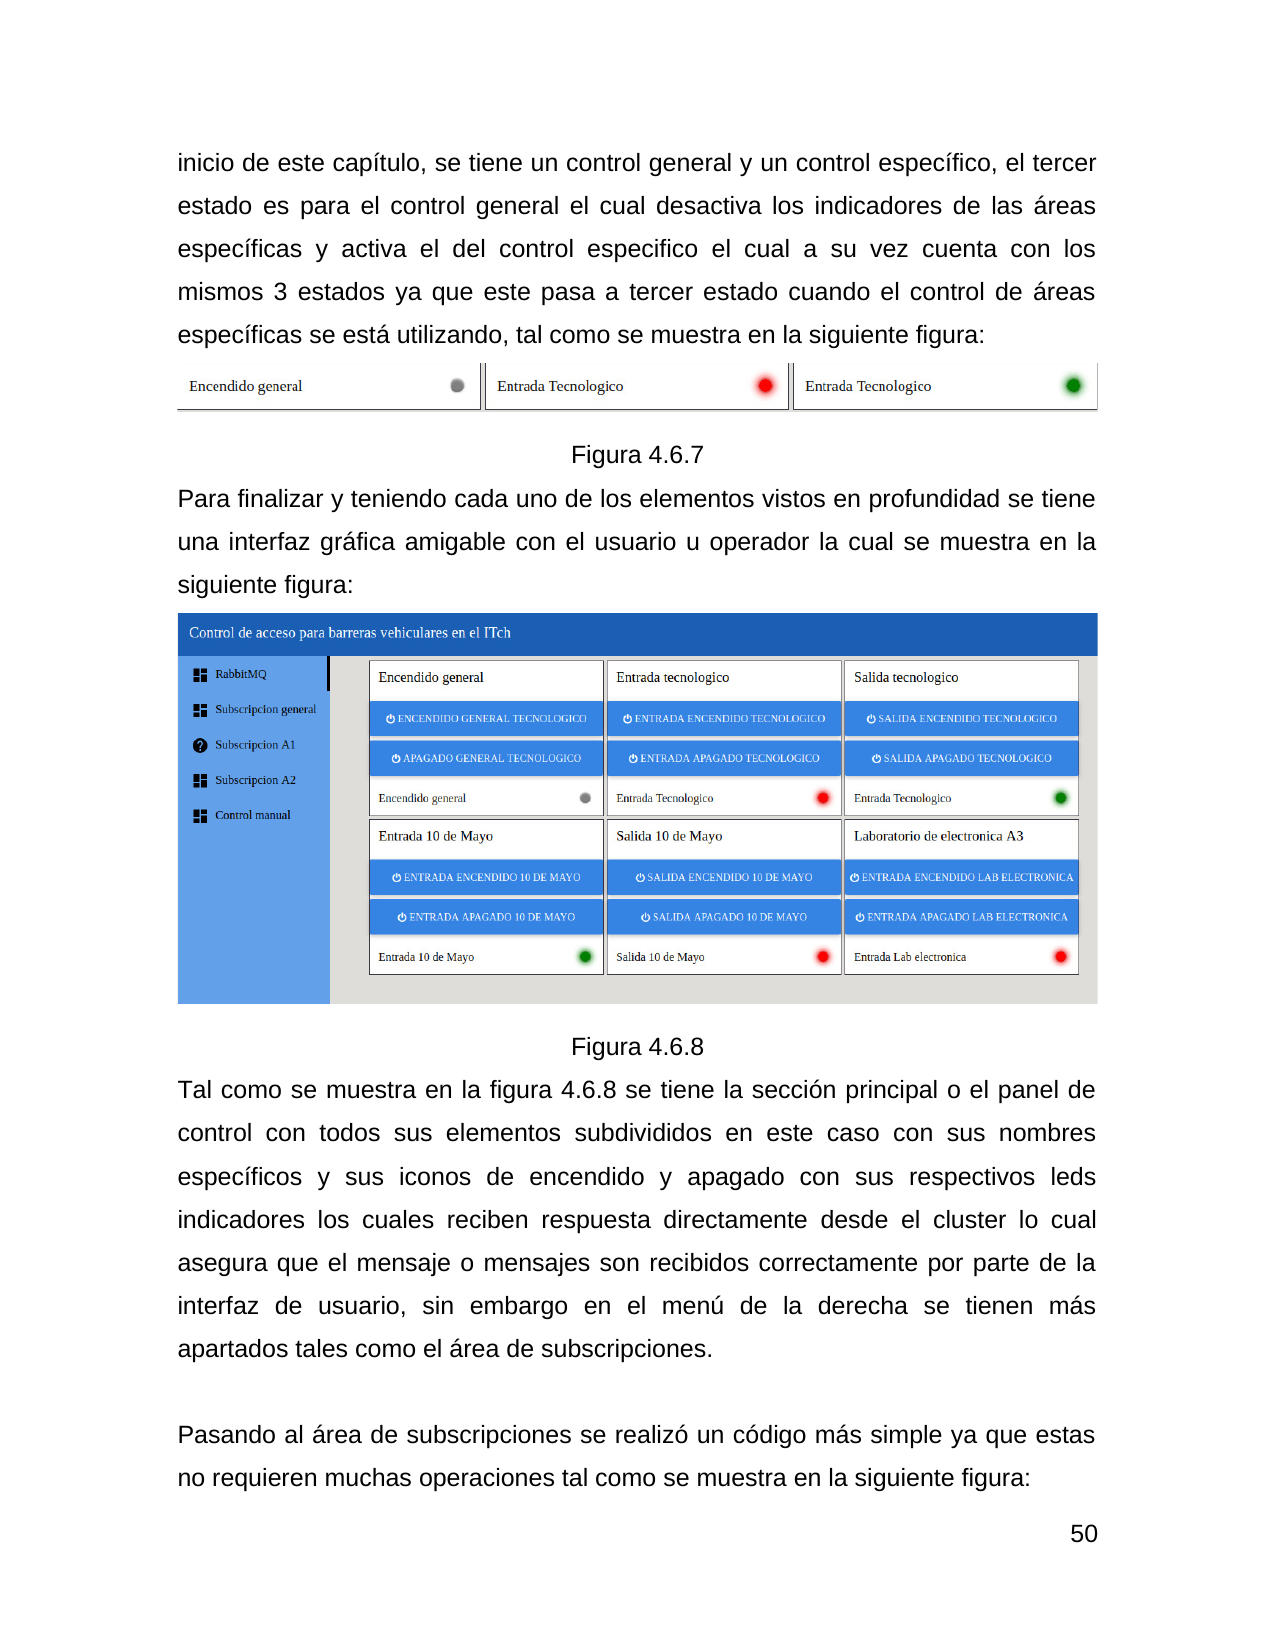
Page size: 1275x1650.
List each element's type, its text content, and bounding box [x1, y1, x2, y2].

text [177, 148, 1098, 349]
text Tal como se muestra en la figura 4.6.8 se tiene la sección principal o el panel de control con todos sus elementos subdivididos en este caso con sus nombres específicos y sus iconos de encendido y apagado con sus respectivos leds indicadores los cuales reciben respuesta directamente desde el cluster lo cual asegura que el mensaje o mensajes son recibidos correctamente por parte de la interfaz de usuario, sin embargo en el menú de la derecha se tienen más apartados tales como el área de subscripciones. [177, 1075, 1098, 1363]
text Para finalizar y teniendo cada uno de los elementos vistos en profundidad se tiene una interfaz gráfica amigable con el usuario u operador la cual se muestra en la siguiente figura: [177, 484, 1098, 599]
text Figura 4.6.7 [177, 412, 1098, 469]
picture [177, 363, 1098, 412]
text Figura 4.6.8 [177, 1004, 1098, 1061]
picture [177, 613, 1098, 1004]
text Pasando al área de subscripciones se realizó un código más simple ya que estas no requieren muchas operaciones tal como se muestra en la siguiente figura: [177, 1420, 1098, 1492]
